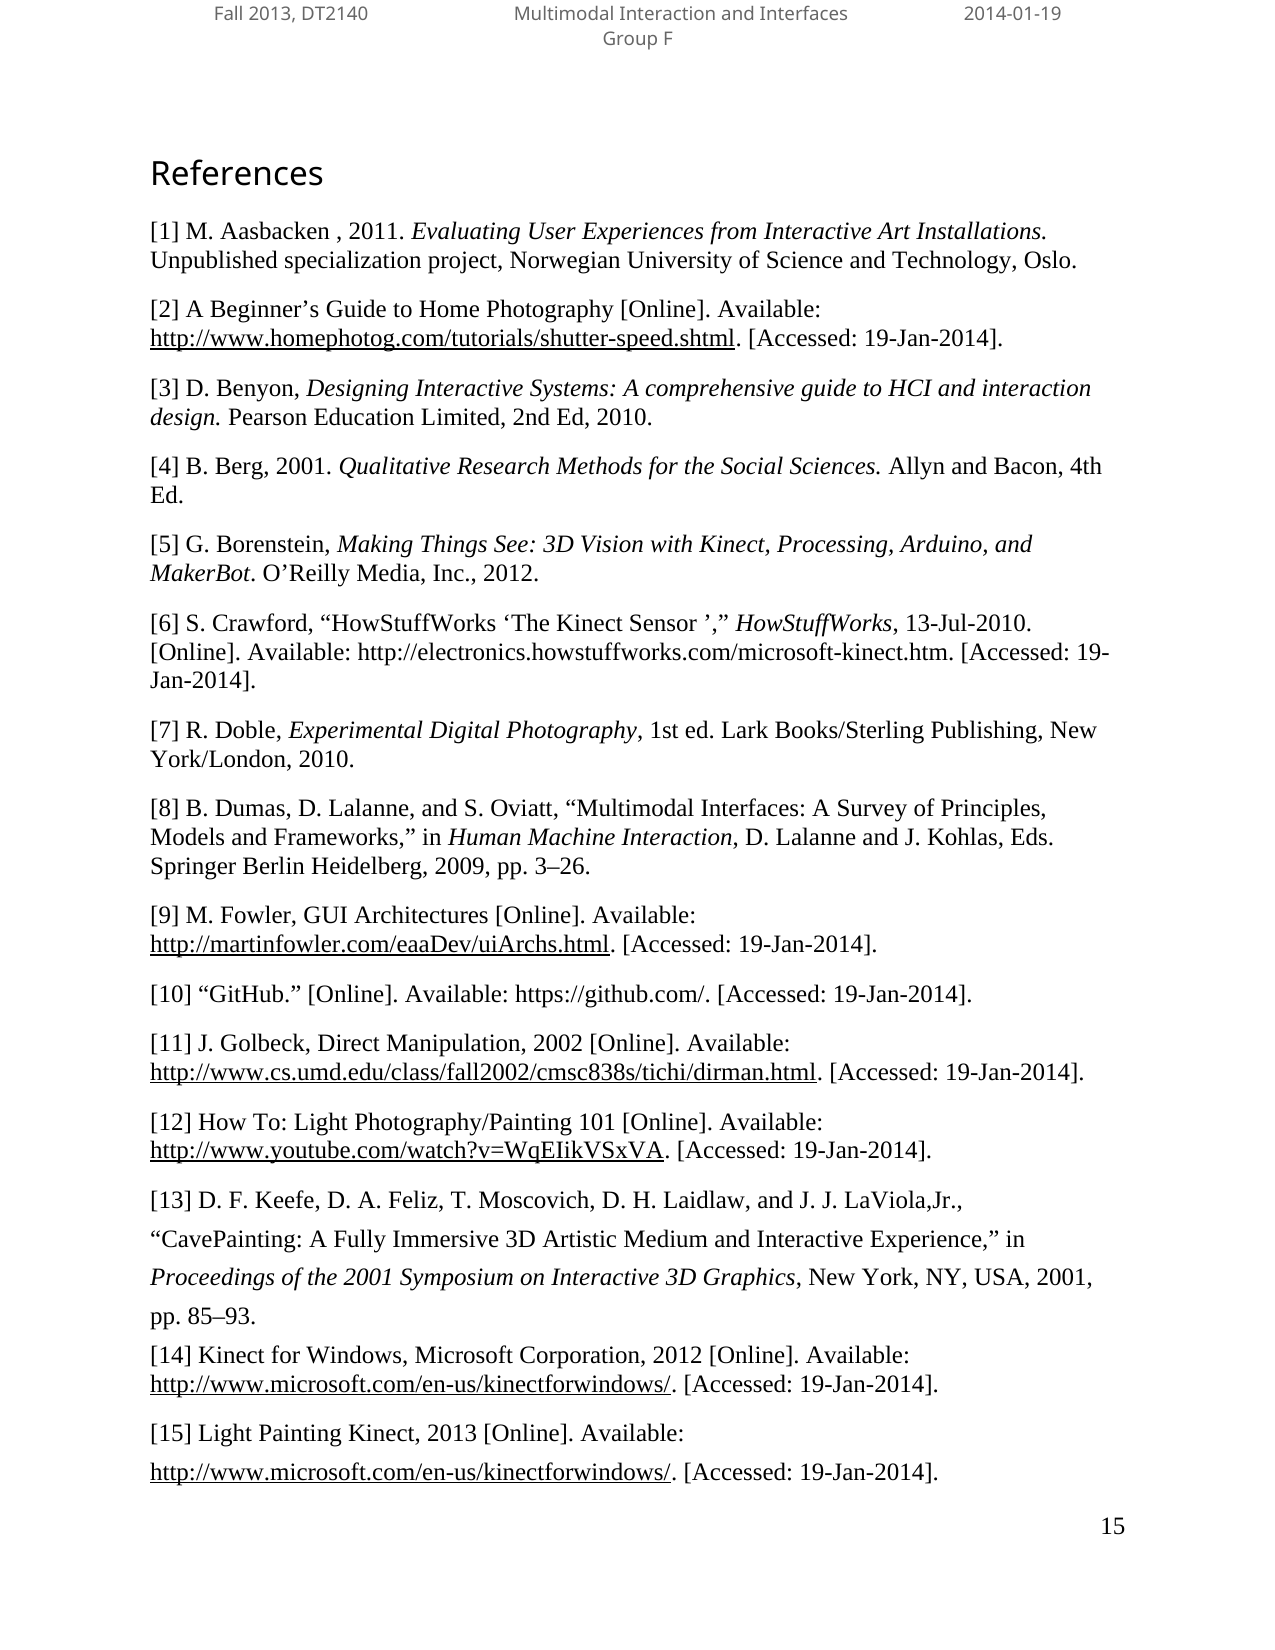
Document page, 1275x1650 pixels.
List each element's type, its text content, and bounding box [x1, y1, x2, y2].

text [8] B. Dumas, D. Lalanne, and S. Oviatt, “Multimodal Interfaces: A Survey of Principles, Models and Frameworks,” in Human Machine Interaction, D. Lalanne and J. Kohlas, Eds. Springer Berlin Heidelberg, 2009, pp. 3–26. [150, 793, 1125, 879]
text [3] D. Benyon, Designing Interactive Systems: A comprehensive guide to HCI and interaction design. Pearson Education Limited, 2nd Ed, 2010. [150, 373, 1125, 430]
text [9] M. Fowler, GUI Architectures [Online]. Available: http://martinfowler.com/eaaDev/uiArchs.html. [Accessed: 19-Jan-2014]. [150, 900, 1125, 958]
text [5] G. Borenstein, Making Things See: 3D Vision with Kinect, Processing, Arduino, and MakerBot. O’Reilly Media, Inc., 2012. [150, 529, 1125, 587]
text [7] R. Doble, Experimental Digital Photography, 1st ed. Lark Books/Sterling Publishing, New York/London, 2010. [150, 715, 1125, 772]
text [6] S. Crawford, “HowStuffWorks ‘The Kinect Sensor ’,” HowStuffWorks, 13-Jul-2010. [Online]. Available: http://electronics.howstuffworks.com/microsoft-kinect.htm. [Accessed: 19-Jan-2014]. [150, 608, 1125, 694]
text [13] D. F. Keefe, D. A. Feliz, T. Moscovich, D. H. Laidlaw, and J. J. LaViola,Jr., “CavePainting: A Fully Immersive 3D Artistic Medium and Interactive Experience,” in Proceedings of the 2001 Symposium on Interactive 3D Graphics, New York, NY, USA, 2001, pp. 85–93. [150, 1185, 1117, 1330]
text [4] B. Berg, 2001. Qualitative Research Methods for the Social Sciences. Allyn and Bacon, 4th Ed. [150, 451, 1125, 509]
subtitle References [150, 150, 1125, 195]
text [12] How To: Light Photography/Painting 101 [Online]. Available: http://www.youtube.com/watch?v=WqEIikVSxVA. [Accessed: 19-Jan-2014]. [150, 1107, 1125, 1164]
text [10] “GitHub.” [Online]. Available: https://github.com/. [Accessed: 19-Jan-2014]. [150, 979, 1125, 1007]
text [2] A Beginner’s Guide to Home Photography [Online]. Available: http://www.homephotog.com/tutorials/shutter-speed.shtml. [Accessed: 19-Jan-2014]. [150, 294, 1125, 352]
text [1] M. Aasbacken , 2011. Evaluating User Experiences from Interactive Art Installations. Unpublished specialization project, Norwegian University of Science and Technology, Oslo. [150, 216, 1125, 274]
text [11] J. Golbeck, Direct Manipulation, 2002 [Online]. Available: http://www.cs.umd.edu/class/fall2002/cmsc838s/tichi/dirman.html. [Accessed: 19-Jan-2014]. [150, 1028, 1125, 1086]
text [14] Kinect for Windows, Microsoft Corporation, 2012 [Online]. Available: http://www.microsoft.com/en-us/kinectforwindows/. [Accessed: 19-Jan-2014]. [150, 1340, 1125, 1397]
text [15] Light Painting Kinect, 2013 [Online]. Available: http://www.microsoft.com/en-us/kinectforwindows/. [Accessed: 19-Jan-2014]. [150, 1418, 1125, 1486]
